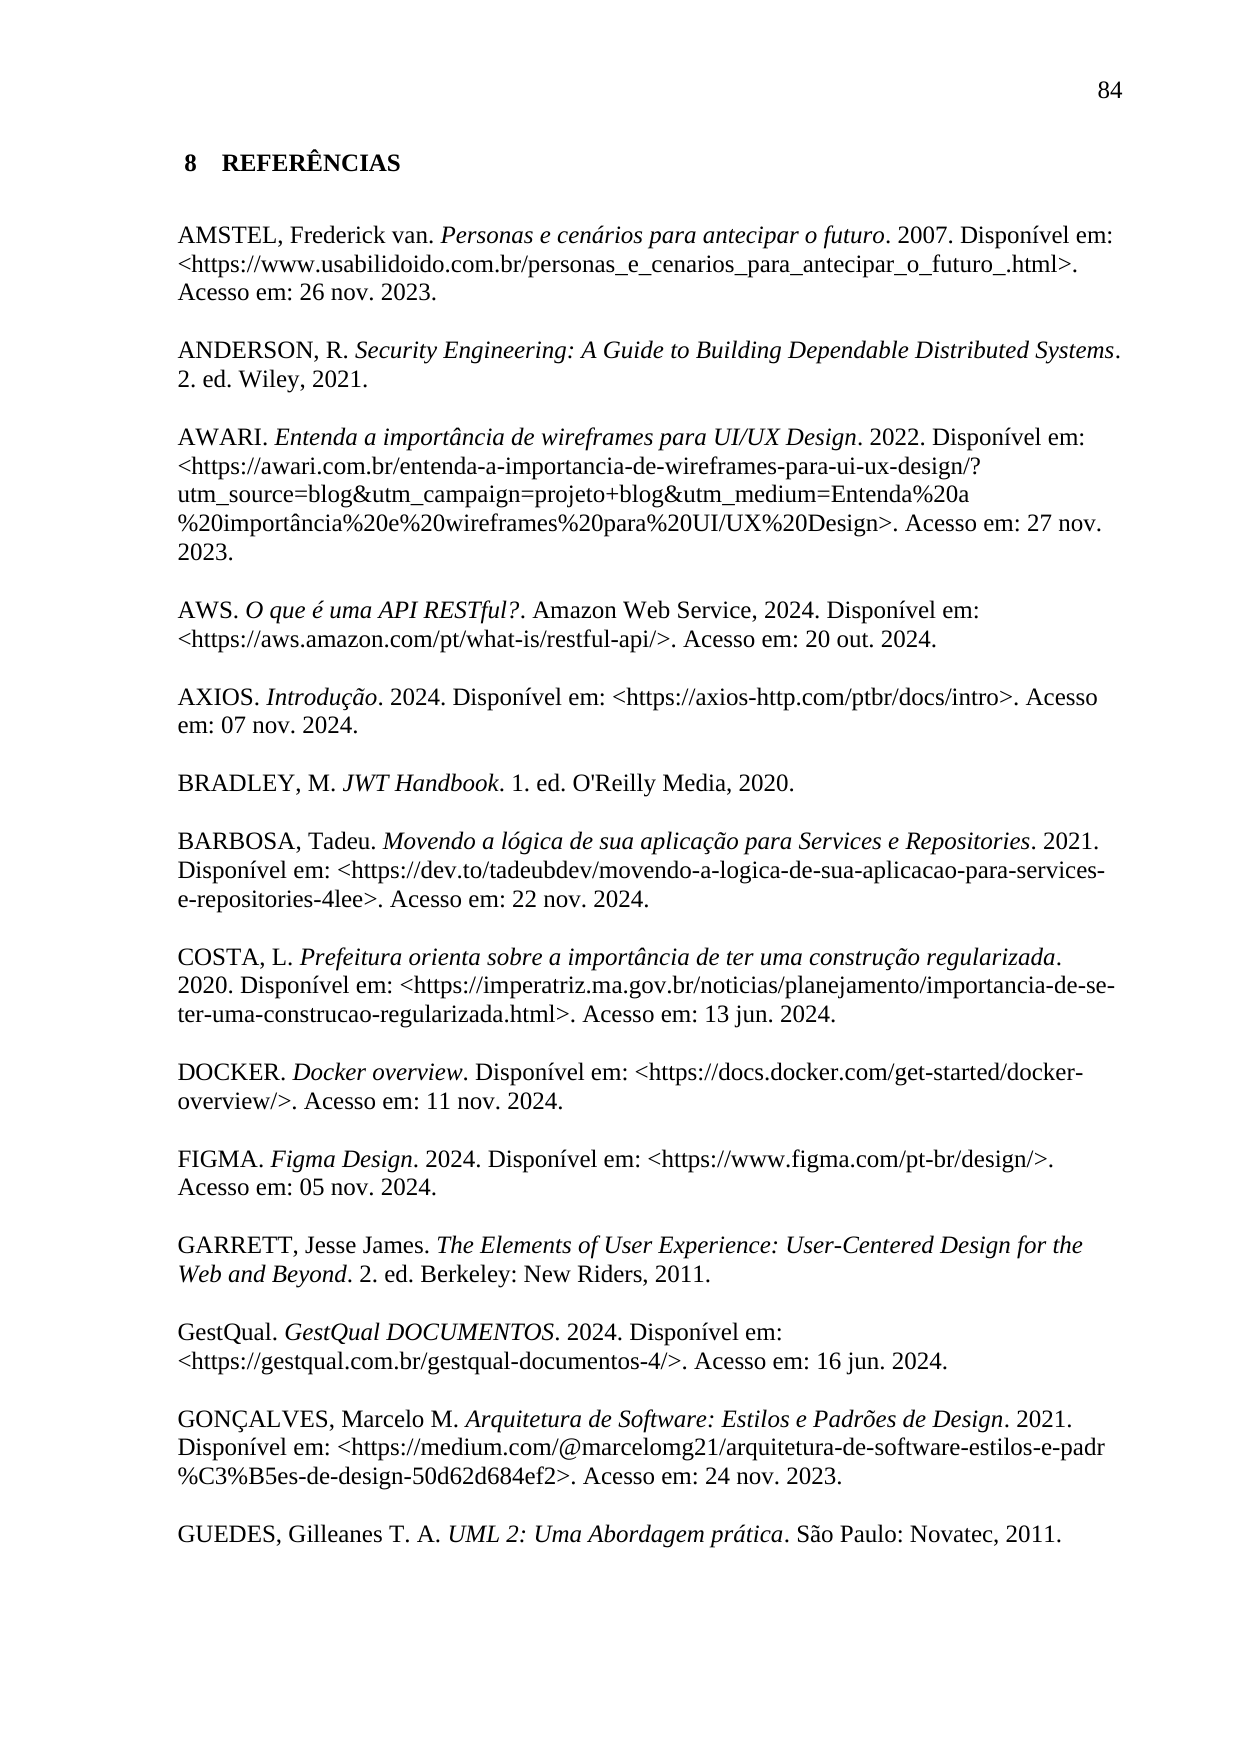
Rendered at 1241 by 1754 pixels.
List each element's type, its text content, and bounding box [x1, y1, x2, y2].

text BRADLEY, M. JWT Handbook. 1. ed. O'Reilly Media, 2020. [177, 768, 1122, 797]
text GUEDES, Gilleanes T. A. UML 2: Uma Abordagem prática. São Paulo: Novatec, 2011. [177, 1519, 1122, 1548]
text GARRETT, Jesse James. The Elements of User Experience: User-Centered Design for the Web and Beyond. 2. ed. Berkeley: New Riders, 2011. [177, 1230, 1122, 1288]
text BARBOSA, Tadeu. Movendo a lógica de sua aplicação para Services e Repositories. 2021. Disponível em: <https://dev.to/tadeubdev/movendo-a-logica-de-sua-aplicacao-para-services-e-repositories-4lee>. Acesso em: 22 nov. 2024. [177, 826, 1122, 912]
text DOCKER. Docker overview. Disponível em: <https://docs.docker.com/get-started/docker-overview/>. Acesso em: 11 nov. 2024. [177, 1057, 1122, 1114]
text ANDERSON, R. Security Engineering: A Guide to Building Dependable Distributed Systems. 2. ed. Wiley, 2021. [177, 335, 1122, 393]
text AXIOS. Introdução. 2024. Disponível em: <https://axios-http.com/ptbr/docs/intro>. Acesso em: 07 nov. 2024. [177, 682, 1122, 739]
text GONÇALVES, Marcelo M. Arquitetura de Software: Estilos e Padrões de Design. 2021. Disponível em: <https://medium.com/@marcelomg21/arquitetura-de-software-estilos-e-padr%C3%B5es-de-design-50d62d684ef2>. Acesso em: 24 nov. 2023. [177, 1404, 1122, 1490]
text AWARI. Entenda a importância de wireframes para UI/UX Design. 2022. Disponível em: <https://awari.com.br/entenda-a-importancia-de-wireframes-para-ui-ux-design/?utm_source=blog&utm_campaign=projeto+blog&utm_medium=Entenda%20a%20importância%20e%20wireframes%20para%20UI/UX%20Design>. Acesso em: 27 nov. 2023. [177, 422, 1122, 566]
subtitle REFERÊNCIAS [184, 148, 1122, 176]
text AWS. O que é uma API RESTful?. Amazon Web Service, 2024. Disponível em: <https://aws.amazon.com/pt/what-is/restful-api/>. Acesso em: 20 out. 2024. [177, 595, 1122, 652]
text AMSTEL, Frederick van. Personas e cenários para antecipar o futuro. 2007. Disponível em: <https://www.usabilidoido.com.br/personas_e_cenarios_para_antecipar_o_futuro_.html>. Acesso em: 26 nov. 2023. [177, 220, 1122, 306]
text GestQual. GestQual DOCUMENTOS. 2024. Disponível em: <https://gestqual.com.br/gestqual-documentos-4/>. Acesso em: 16 jun. 2024. [177, 1317, 1122, 1374]
text FIGMA. Figma Design. 2024. Disponível em: <https://www.figma.com/pt-br/design/>. Acesso em: 05 nov. 2024. [177, 1144, 1122, 1201]
text COSTA, L. Prefeitura orienta sobre a importância de ter uma construção regularizada. 2020. Disponível em: <https://imperatriz.ma.gov.br/noticias/planejamento/importancia-de-se-ter-uma-construcao-regularizada.html>. Acesso em: 13 jun. 2024. [177, 942, 1122, 1028]
